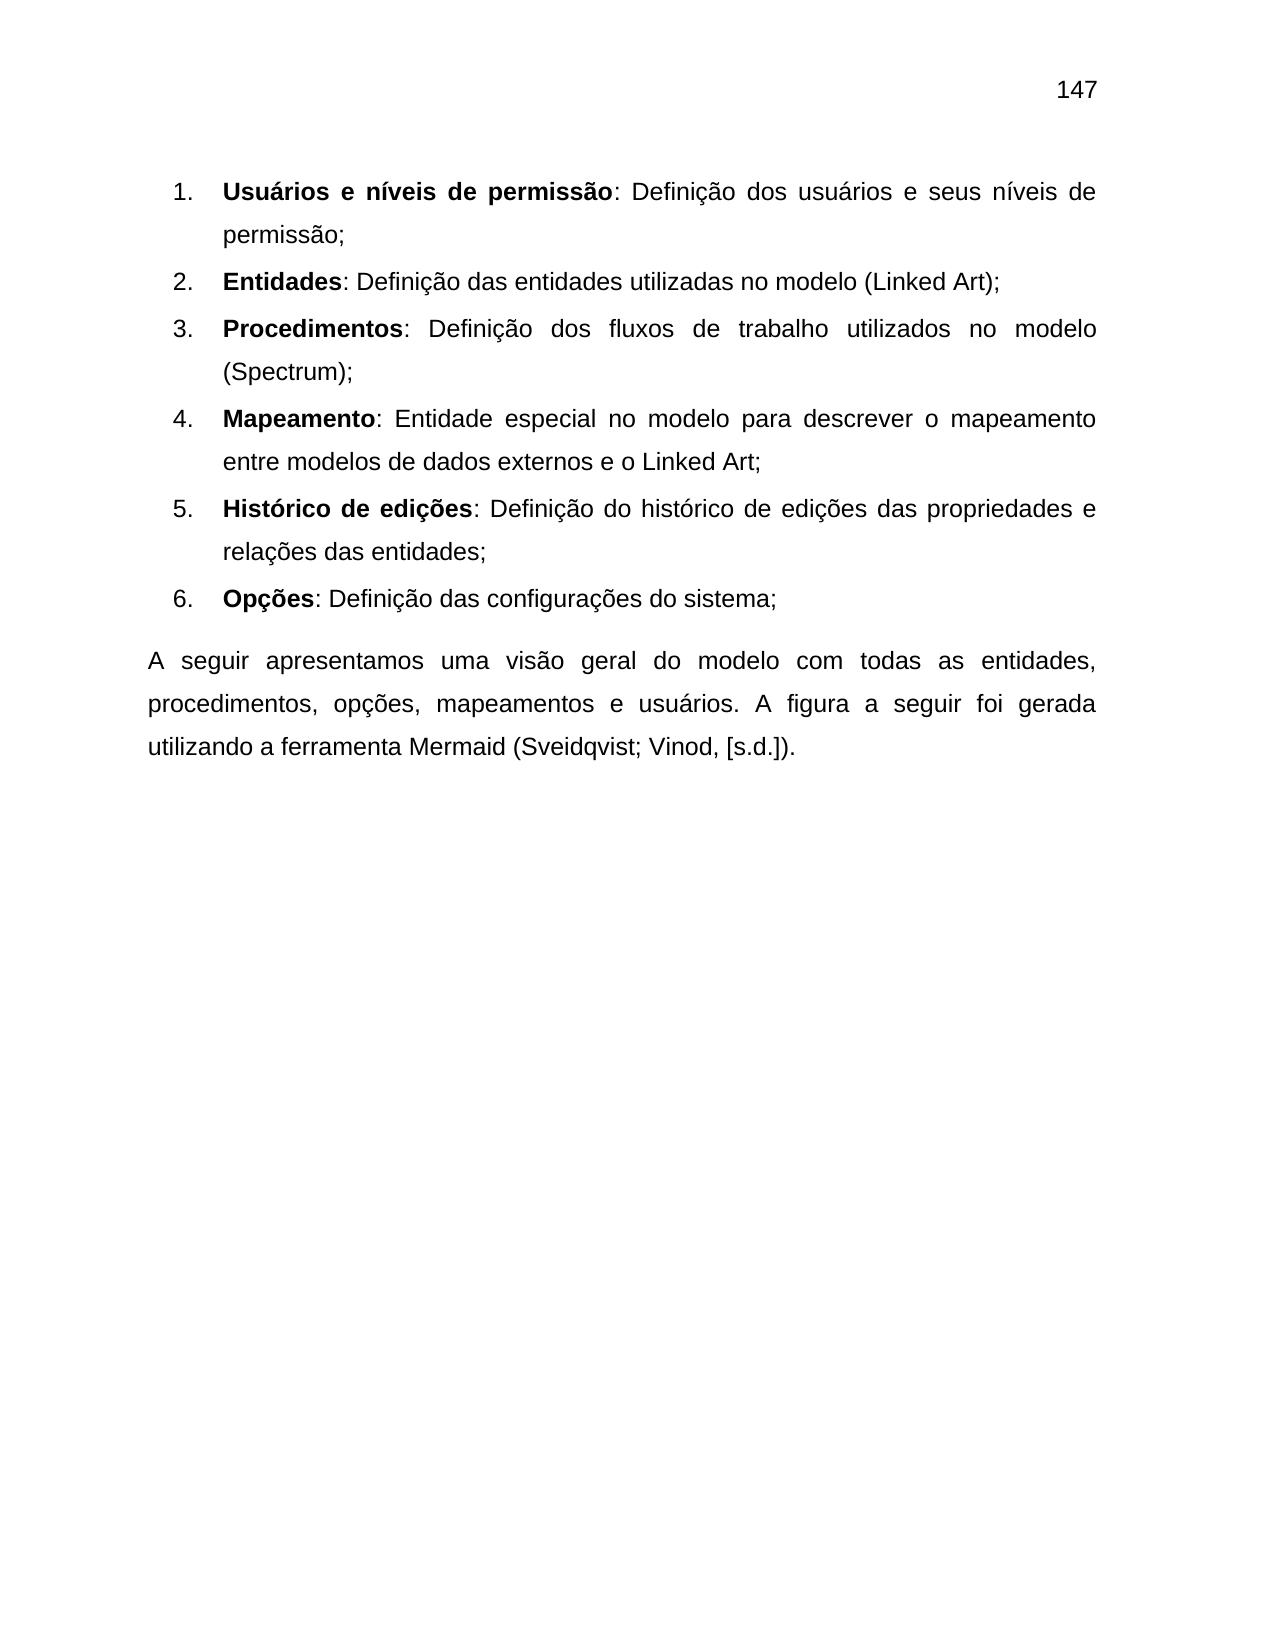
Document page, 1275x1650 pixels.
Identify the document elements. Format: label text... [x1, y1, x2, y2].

text A seguir apresentamos uma visão geral do modelo com todas as entidades, procedimentos, opções, mapeamentos e usuários. A figura a seguir foi gerada utilizando a ferramenta Mermaid (Sveidqvist; Vinod, [s.d.]). [148, 646, 1098, 761]
list Entidades: Definição das entidades utilizadas no modelo (Linked Art); [173, 267, 1098, 296]
list Procedimentos: Definição dos fluxos de trabalho utilizados no modelo (Spectrum); [173, 314, 1098, 386]
list Usuários e níveis de permissão: Definição dos usuários e seus níveis de permissão; [173, 177, 1098, 249]
list Histórico de edições: Definição do histórico de edições das propriedades e relações das entidades; [173, 494, 1098, 566]
list Mapeamento: Entidade especial no modelo para descrever o mapeamento entre modelos de dados externos e o Linked Art; [173, 404, 1098, 476]
list Opções: Definição das configurações do sistema; [173, 584, 1098, 613]
